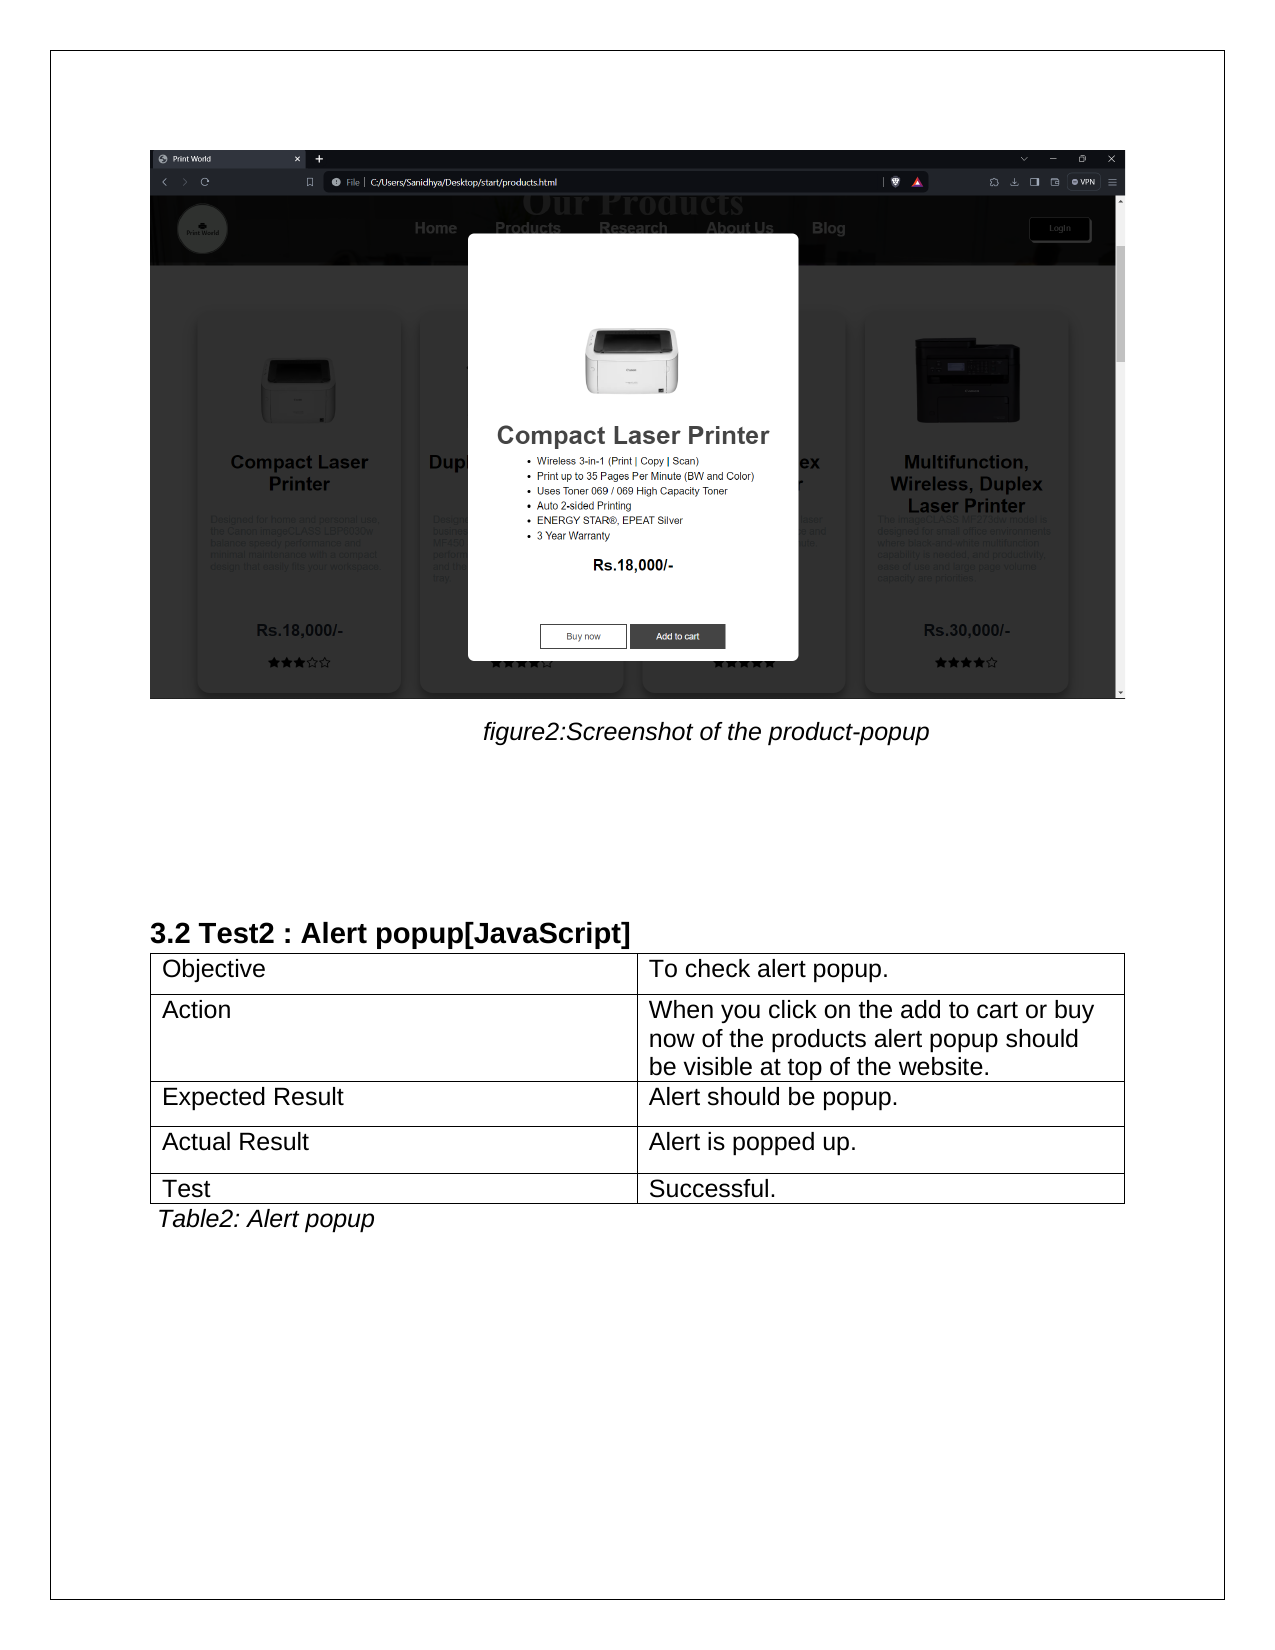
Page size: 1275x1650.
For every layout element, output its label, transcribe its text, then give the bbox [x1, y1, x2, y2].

text Table2: Alert popup [150, 1204, 1125, 1232]
table_cell Alert should be popup. [638, 1082, 1124, 1126]
table_cell Test [151, 1174, 637, 1203]
table_cell Action [151, 995, 637, 1081]
table_cell When you click on the add to cart or buy now of the products alert popup should be visible at top of the website. [638, 995, 1124, 1081]
table_cell Successful. [638, 1174, 1124, 1203]
table_cell Expected Result [151, 1082, 637, 1126]
text figure2:Screenshot of the product-popup [150, 717, 1125, 746]
table_header Objective [151, 954, 637, 994]
table_cell Actual Result [151, 1127, 637, 1173]
table_header To check alert popup. [638, 954, 1124, 994]
subtitle 3.2 Test2 : Alert popup[JavaScript] [150, 917, 1125, 950]
table_cell Alert is popped up. [638, 1127, 1124, 1173]
picture [150, 150, 1125, 699]
